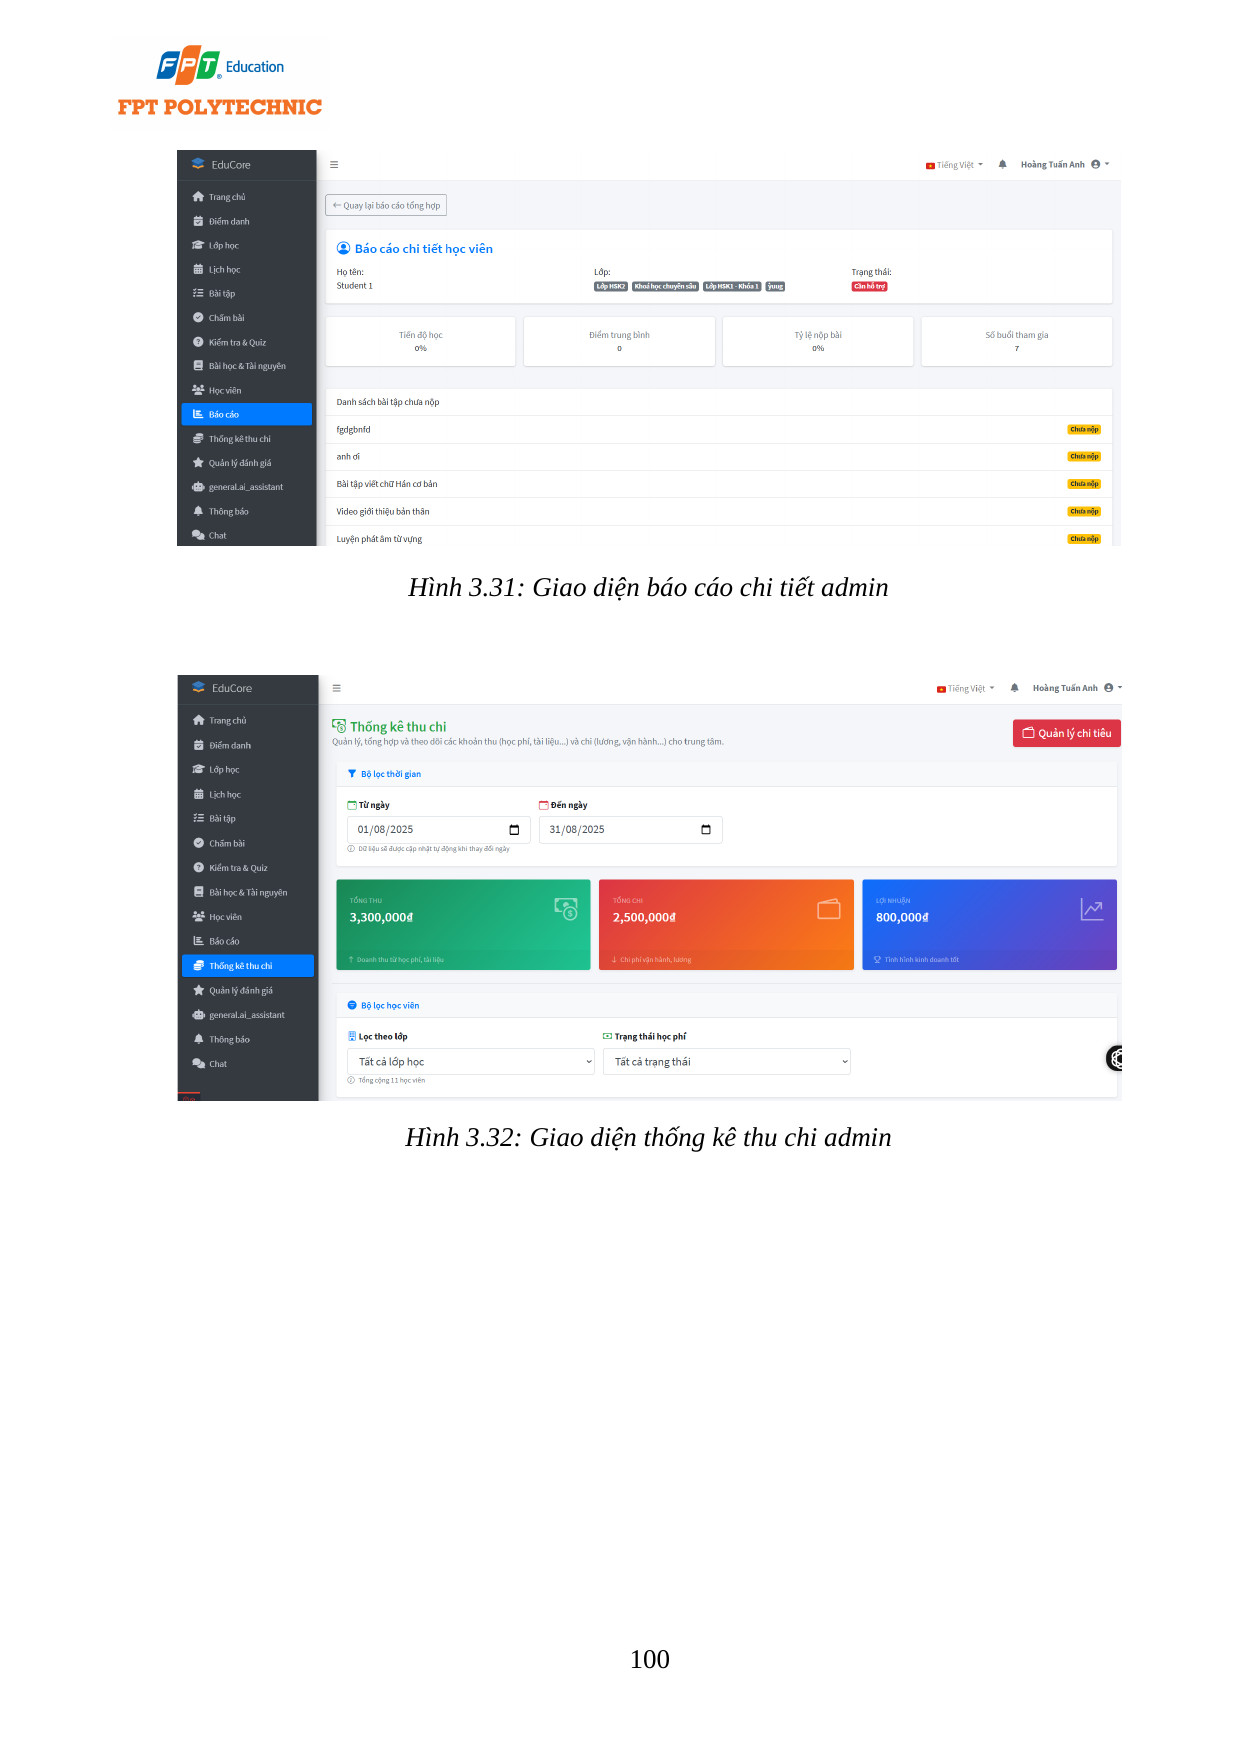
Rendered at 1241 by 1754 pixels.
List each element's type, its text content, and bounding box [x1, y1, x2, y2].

subtitle Hình 3.31: Giao diện báo cáo chi tiết admin [177, 571, 1122, 602]
picture [111, 36, 329, 131]
picture [177, 150, 1122, 546]
picture [177, 675, 1122, 1101]
subtitle Hình 3.32: Giao diện thống kê thu chi admin [177, 1121, 1122, 1152]
